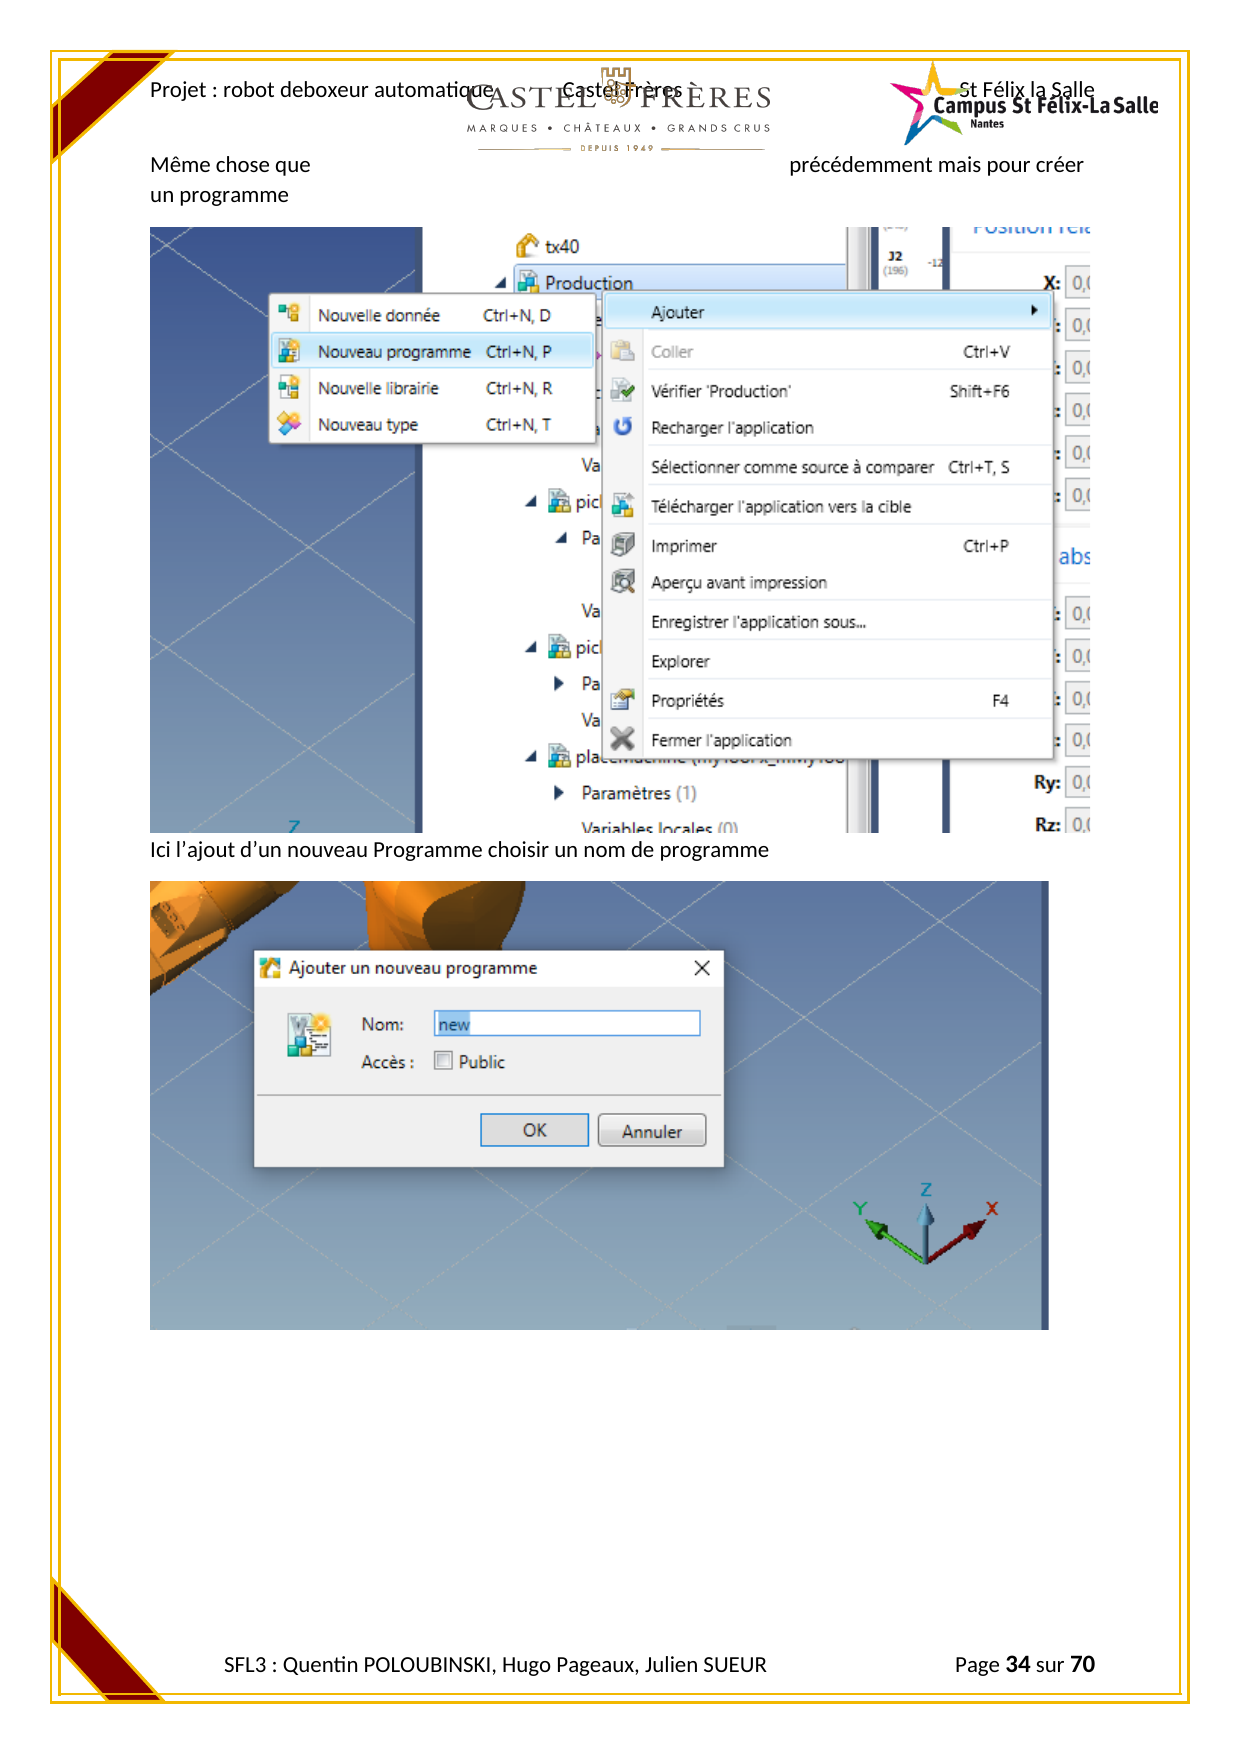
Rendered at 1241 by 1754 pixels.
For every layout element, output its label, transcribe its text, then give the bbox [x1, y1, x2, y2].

text Ici l’ajout d’un nouveau Programme choisir un nom de programme [150, 833, 1090, 863]
text Même chose que précédemment mais pour créer un programme [150, 150, 1090, 208]
picture [150, 881, 1091, 1330]
picture [150, 227, 1091, 833]
picture [460, 59, 773, 157]
picture [889, 60, 1158, 145]
